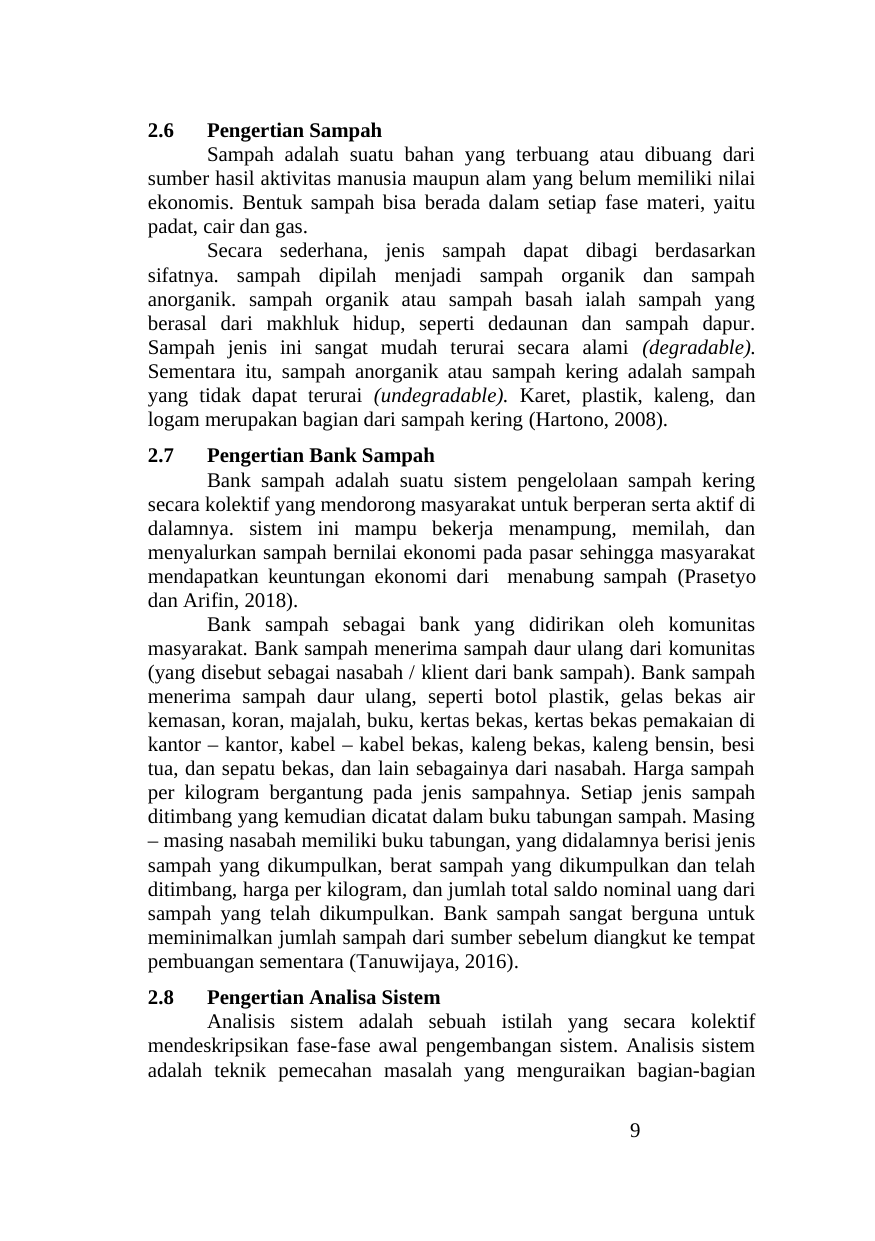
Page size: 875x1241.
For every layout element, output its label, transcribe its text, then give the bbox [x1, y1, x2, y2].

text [148, 1009, 756, 1082]
text Pengertian Sampah [148, 118, 756, 142]
text Pengertian Bank Sampah [148, 443, 756, 467]
text Secara sederhana, jenis sampah dapat dibagi berdasarkan sifatnya. sampah dipilah menjadi sampah organik dan sampah anorganik. sampah organik atau sampah basah ialah sampah yang berasal dari makhluk hidup, seperti dedaunan dan sampah dapur. Sampah jenis ini sangat mudah terurai secara alami (degradable). Sementara itu, sampah anorganik atau sampah kering adalah sampah yang tidak dapat terurai (undegradable). Karet, plastik, kaleng, dan logam merupakan bagian dari sampah kering (Hartono, 2008). [148, 238, 756, 431]
text Bank sampah sebagai bank yang didirikan oleh komunitas masyarakat. Bank sampah menerima sampah daur ulang dari komunitas (yang disebut sebagai nasabah / klient dari bank sampah). Bank sampah menerima sampah daur ulang, seperti botol plastik, gelas bekas air kemasan, koran, majalah, buku, kertas bekas, kertas bekas pemakaian di kantor – kantor, kabel – kabel bekas, kaleng bekas, kaleng bensin, besi tua, dan sepatu bekas, dan lain sebagainya dari nasabah. Harga sampah per kilogram bergantung pada jenis sampahnya. Setiap jenis sampah ditimbang yang kemudian dicatat dalam buku tabungan sampah. Masing – masing nasabah memiliki buku tabungan, yang didalamnya berisi jenis sampah yang dikumpulkan, berat sampah yang dikumpulkan dan telah ditimbang, harga per kilogram, dan jumlah total saldo nominal uang dari sampah yang telah dikumpulkan. Bank sampah sangat berguna untuk meminimalkan jumlah sampah dari sumber sebelum diangkut ke tempat pembuangan sementara (Tanuwijaya, 2016). [148, 612, 756, 973]
text Pengertian Analisa Sistem [148, 985, 756, 1009]
text Bank sampah adalah suatu sistem pengelolaan sampah kering secara kolektif yang mendorong masyarakat untuk berperan serta aktif di dalamnya. sistem ini mampu bekerja menampung, memilah, dan menyalurkan sampah bernilai ekonomi pada pasar sehingga masyarakat mendapatkan keuntungan ekonomi dari menabung sampah (Prasetyo dan Arifin, 2018). [148, 467, 756, 612]
text Sampah adalah suatu bahan yang terbuang atau dibuang dari sumber hasil aktivitas manusia maupun alam yang belum memiliki nilai ekonomis. Bentuk sampah bisa berada dalam setiap fase materi, yaitu padat, cair dan gas. [148, 142, 756, 238]
